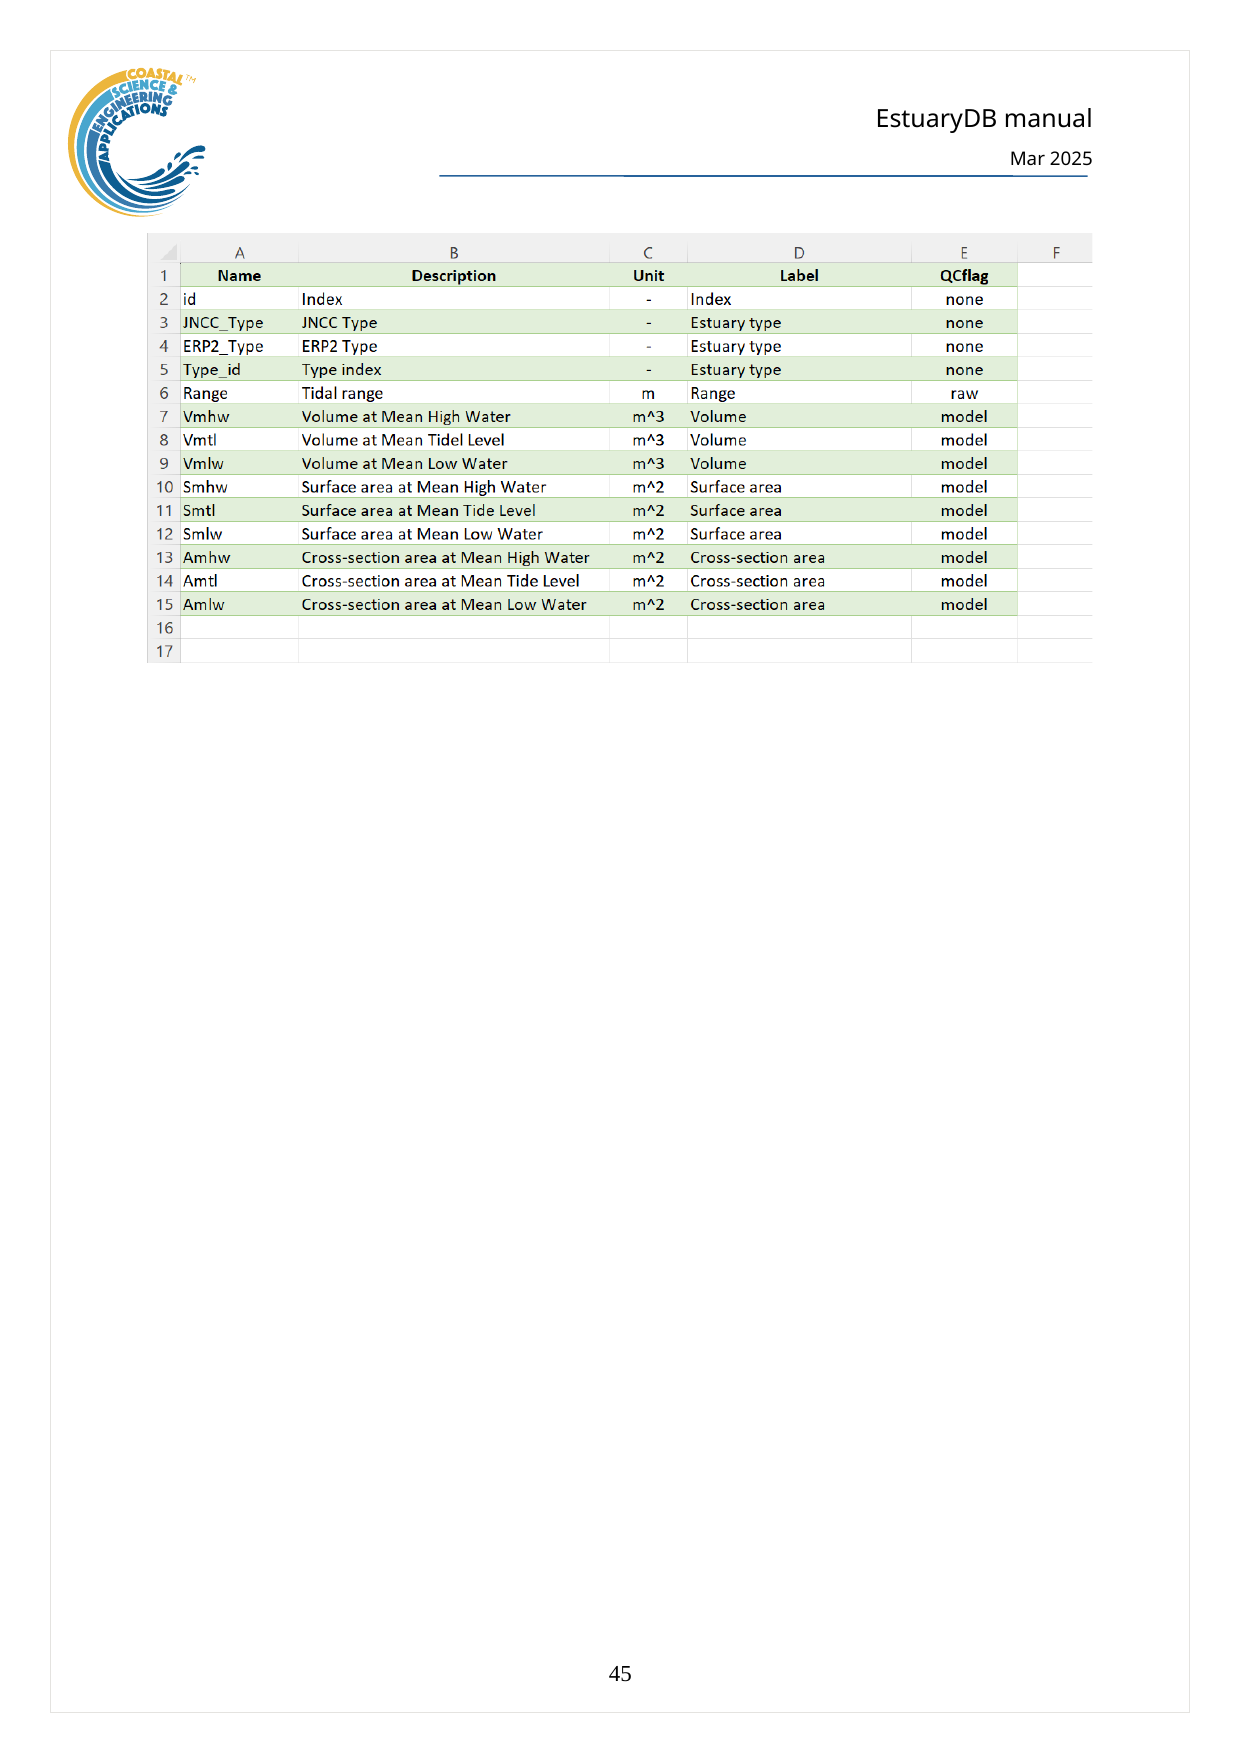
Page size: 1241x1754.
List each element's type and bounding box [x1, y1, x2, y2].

picture [147, 233, 1093, 663]
